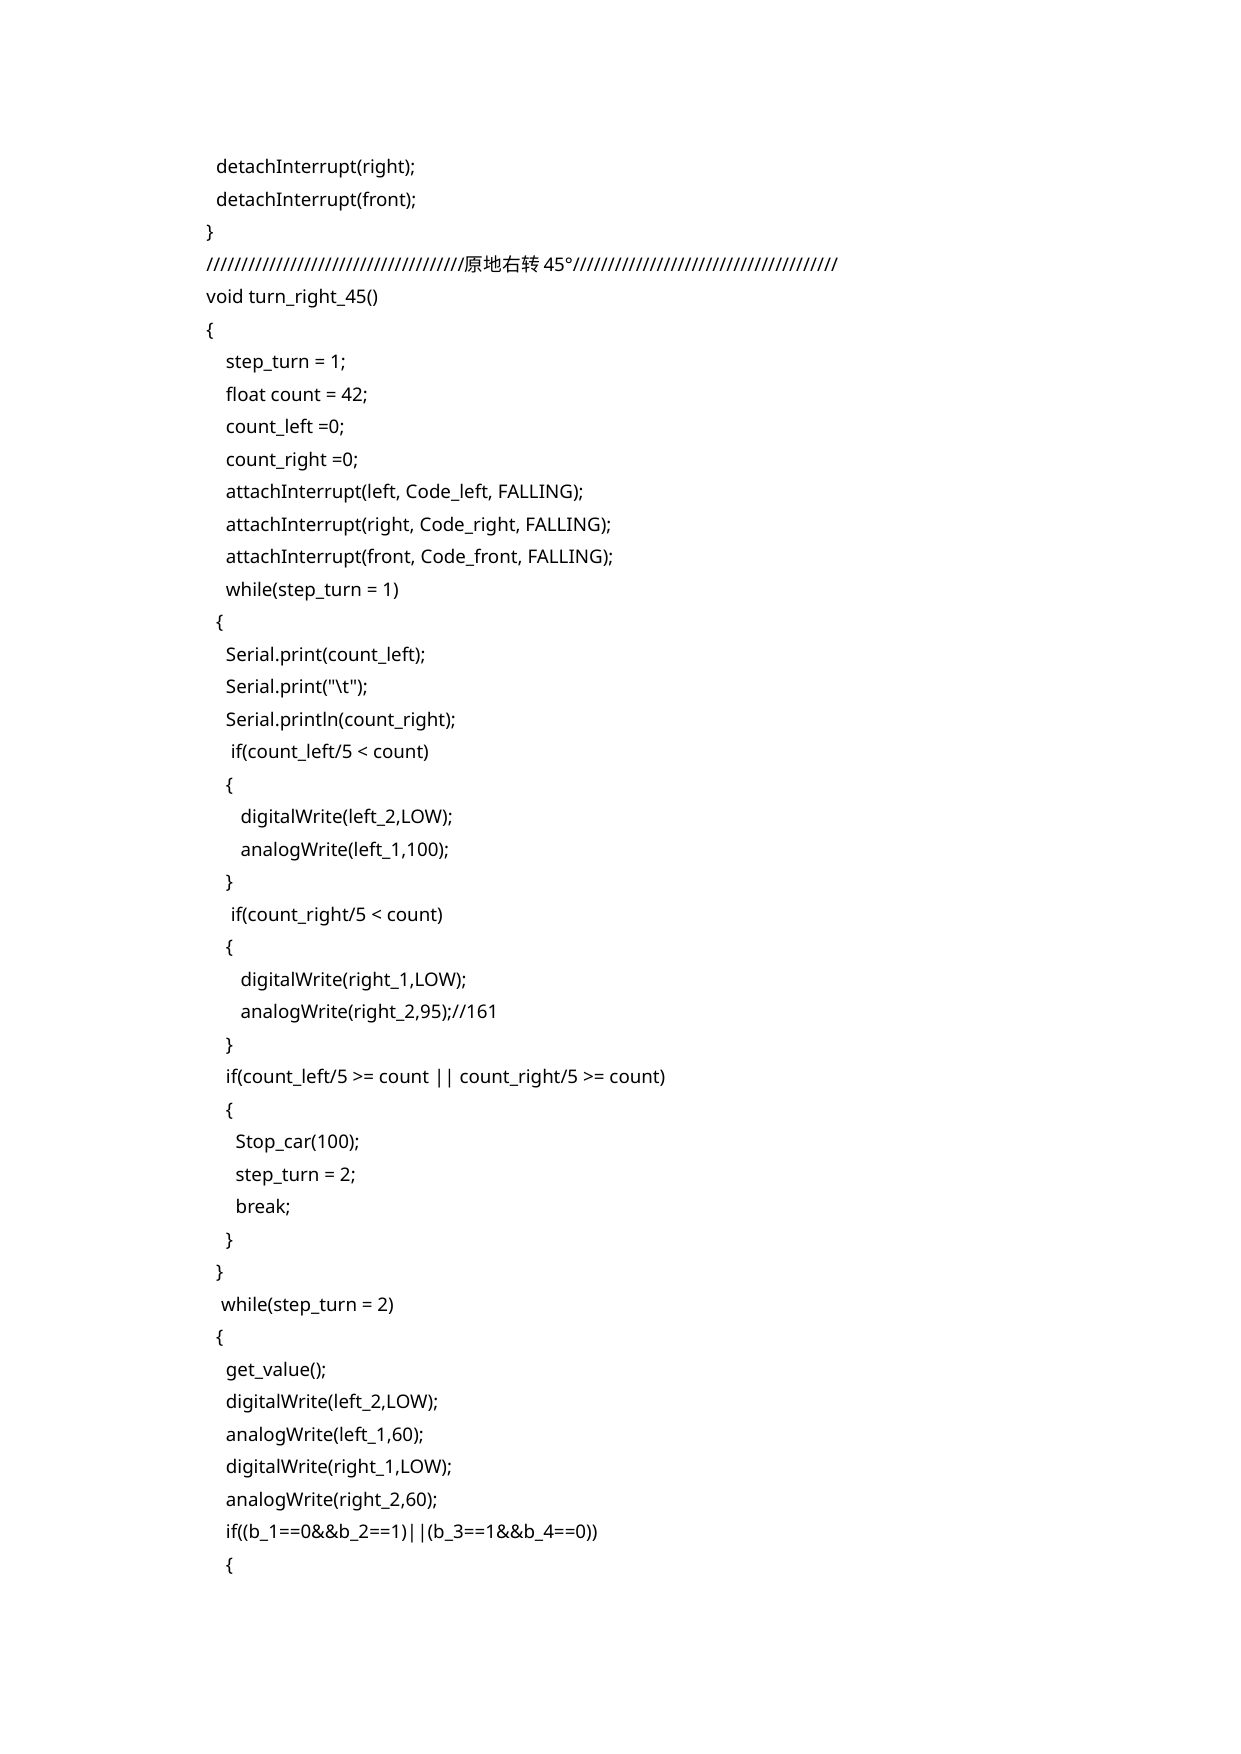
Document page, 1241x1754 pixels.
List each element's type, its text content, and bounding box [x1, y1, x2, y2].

text { [187, 1547, 1053, 1580]
text step_turn = 1; [187, 345, 1053, 377]
text { [187, 930, 1053, 962]
text if(count_left/5 >= count || count_right/5 >= count) [187, 1060, 1053, 1092]
text } [187, 1027, 1053, 1060]
text } [187, 215, 1053, 247]
text analogWrite(right_2,60); [187, 1482, 1053, 1515]
text { [187, 605, 1053, 637]
text if((b_1==0&&b_2==1)||(b_3==1&&b_4==0)) [187, 1515, 1053, 1547]
text Stop_car(100); [187, 1125, 1053, 1157]
text while(step_turn = 1) [187, 572, 1053, 605]
text analogWrite(left_1,60); [187, 1417, 1053, 1450]
text get_value(); [187, 1352, 1053, 1385]
text } [187, 865, 1053, 897]
text Serial.println(count_right); [187, 702, 1053, 735]
text count_right =0; [187, 442, 1053, 475]
text digitalWrite(left_2,LOW); [187, 800, 1053, 832]
text detachInterrupt(front); [187, 182, 1053, 215]
text float count = 42; [187, 377, 1053, 410]
text { [187, 312, 1053, 345]
text analogWrite(left_1,100); [187, 832, 1053, 865]
text analogWrite(right_2,95);//161 [187, 995, 1053, 1027]
text count_left =0; [187, 410, 1053, 442]
text if(count_right/5 < count) [187, 897, 1053, 930]
text Serial.print(count_left); [187, 637, 1053, 670]
text { [187, 1092, 1053, 1125]
text detachInterrupt(right); [187, 150, 1053, 182]
text } [187, 1222, 1053, 1255]
text digitalWrite(right_1,LOW); [187, 1450, 1053, 1482]
text { [187, 767, 1053, 800]
text break; [187, 1190, 1053, 1222]
text if(count_left/5 < count) [187, 735, 1053, 767]
text step_turn = 2; [187, 1157, 1053, 1190]
text Serial.print("\t"); [187, 670, 1053, 702]
text digitalWrite(right_1,LOW); [187, 962, 1053, 995]
text } [187, 1255, 1053, 1287]
text digitalWrite(left_2,LOW); [187, 1385, 1053, 1417]
text while(step_turn = 2) [187, 1287, 1053, 1320]
text attachInterrupt(left, Code_left, FALLING); [187, 475, 1053, 507]
text attachInterrupt(right, Code_right, FALLING); [187, 507, 1053, 540]
text /////////////////////////////////////原地右转45°////////////////////////////////////// [187, 247, 1053, 280]
text attachInterrupt(front, Code_front, FALLING); [187, 540, 1053, 572]
text void turn_right_45() [187, 280, 1053, 312]
text { [187, 1320, 1053, 1352]
